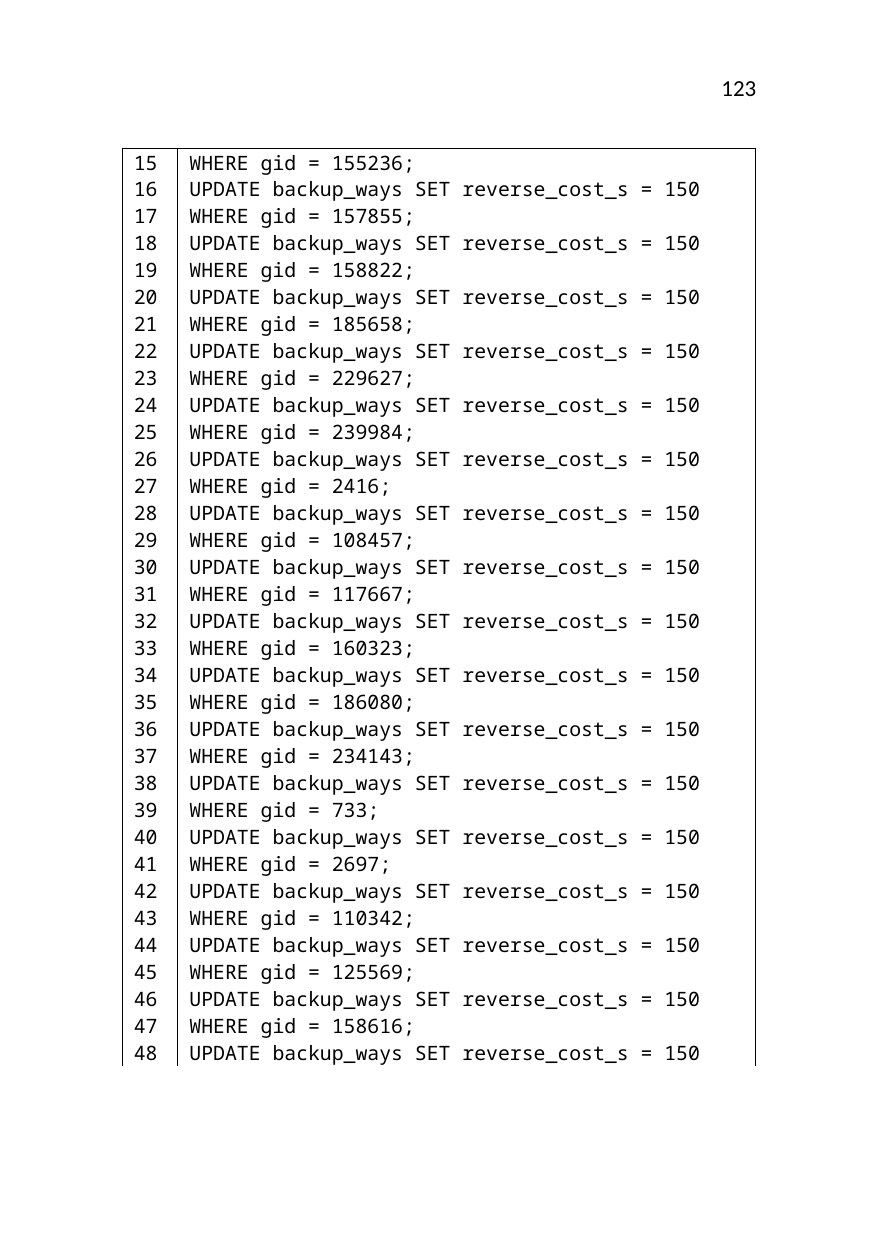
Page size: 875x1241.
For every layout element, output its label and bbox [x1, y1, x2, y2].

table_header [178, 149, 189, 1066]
table_header [123, 149, 177, 1066]
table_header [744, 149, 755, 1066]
